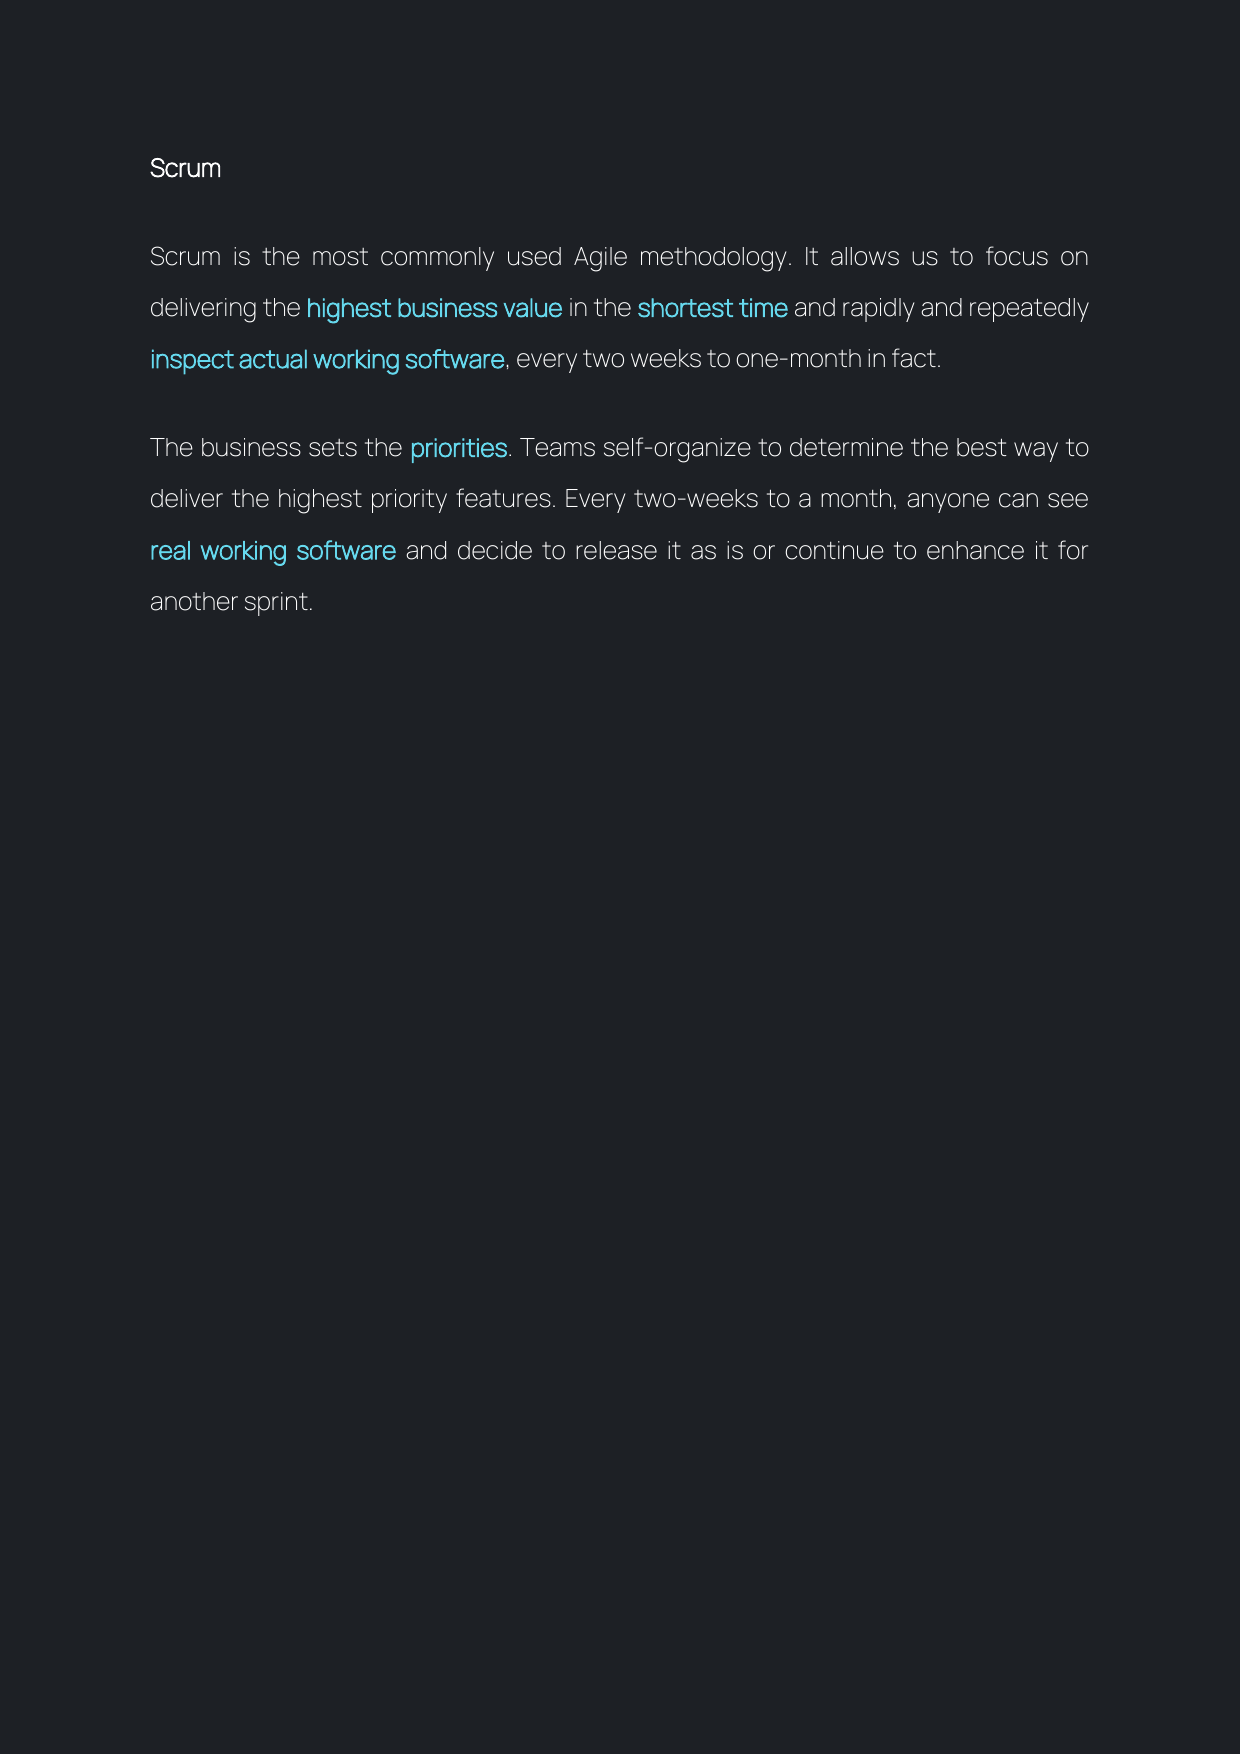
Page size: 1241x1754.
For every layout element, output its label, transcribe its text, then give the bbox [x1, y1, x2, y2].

text The business sets the priorities. Teams self-organize to determine the best way to deliver the highest priority features. Every two-weeks to a month, anyone can see real working software and decide to release it as is or continue to enhance it for another sprint. [150, 430, 1090, 618]
subtitle Scrum [150, 150, 1090, 184]
text Scrum is the most commonly used Agile methodology. It allows us to focus on delivering the highest business value in the shortest time and rapidly and repeatedly inspect actual working software, every two weeks to one-month in fact. [150, 239, 1090, 375]
